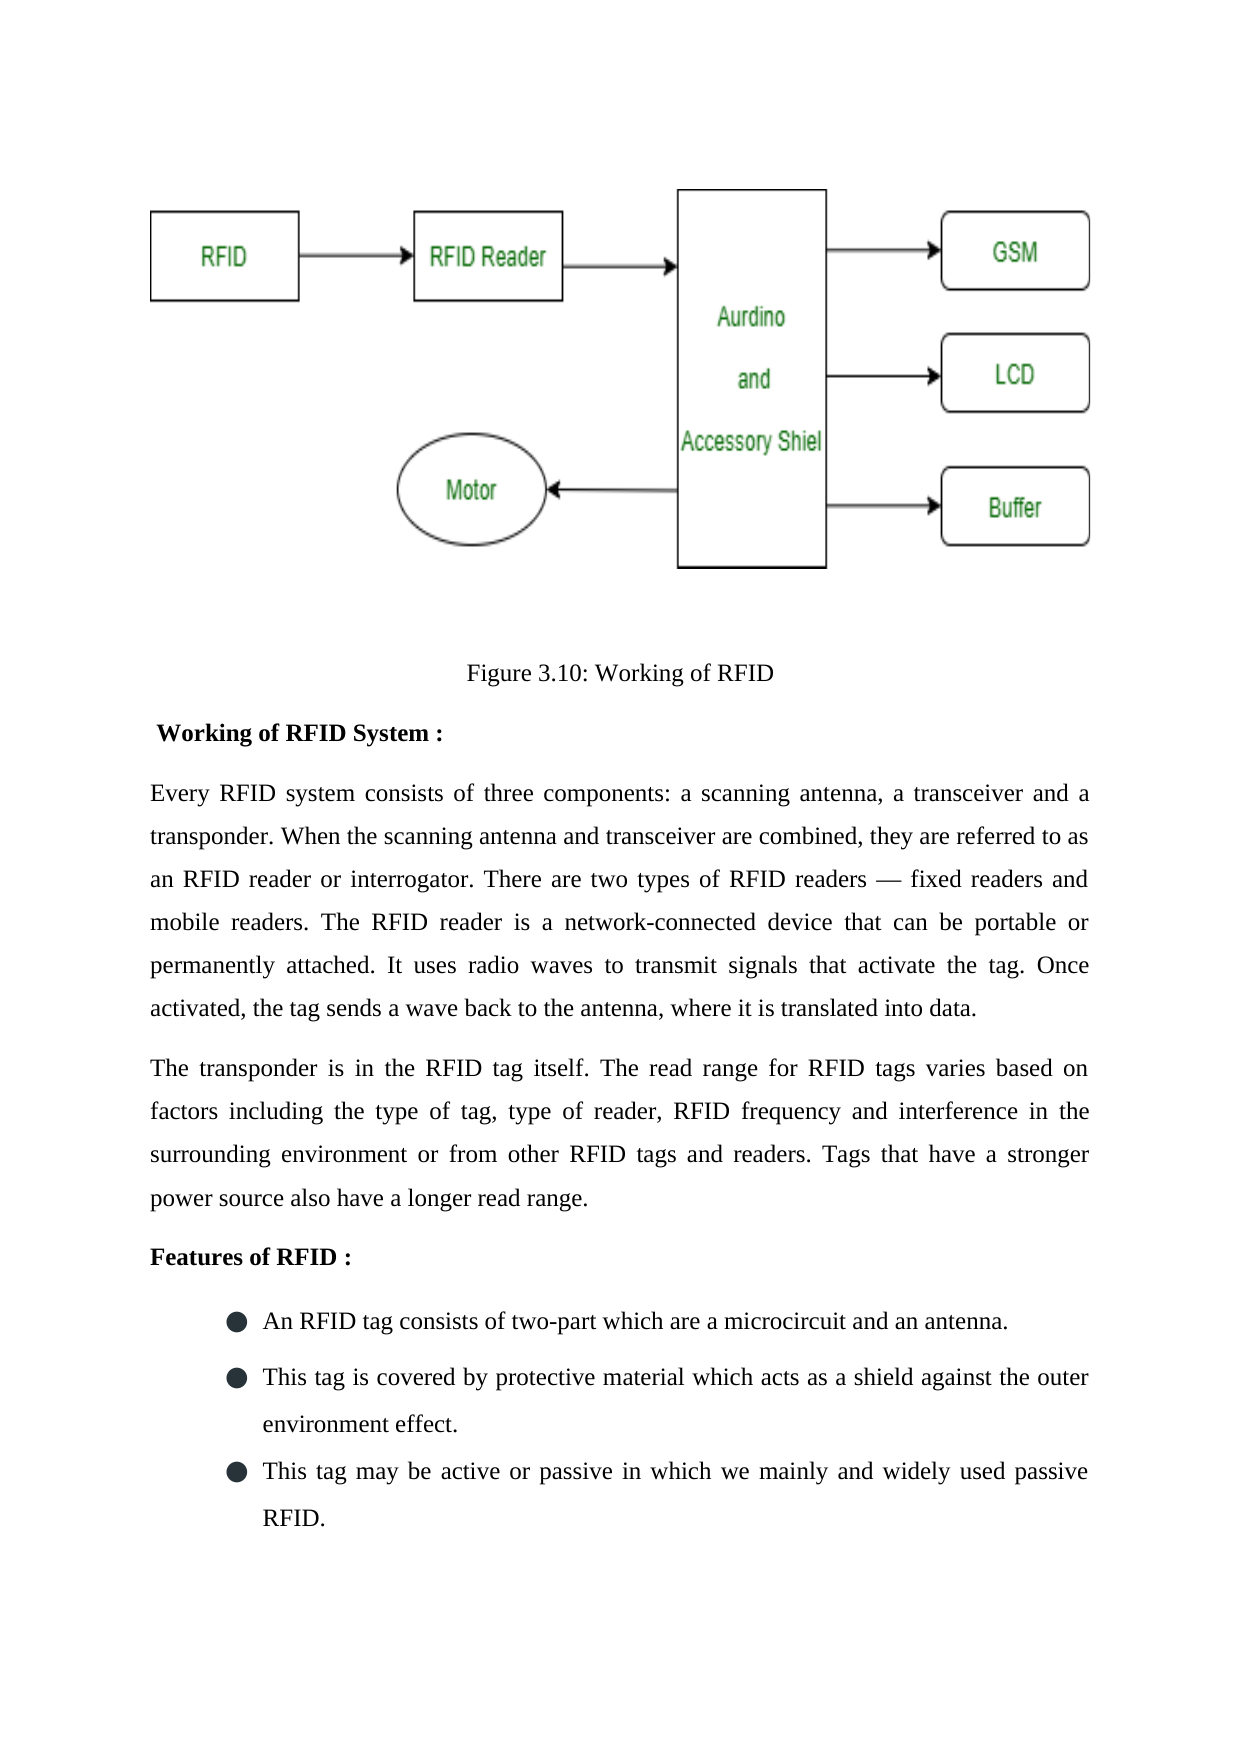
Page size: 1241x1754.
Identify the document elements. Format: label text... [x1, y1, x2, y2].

text Every RFID system consists of three components: a scanning antenna, a transceiver and a transponder. When the scanning antenna and transceiver are combined, they are referred to as an RFID reader or interrogator. There are two types of RFID readers — fixed readers and mobile readers. The RFID reader is a network-connected device that can be portable or permanently attached. It uses radio waves to transmit signals that activate the tag. Once activated, the tag sends a wave back to the antenna, where it is translated into data. [150, 778, 1090, 1022]
list An RFID tag consists of two-part which are a microcircuit and an antenna. [225, 1302, 1090, 1339]
text The transponder is in the RFID tag itself. The read range for RFID tags varies based on factors including the type of tag, type of reader, RFID frequency and interference in the surrounding environment or from other RFID tags and readers. Tags that have a stronger power source also have a longer read range. [150, 1053, 1090, 1211]
picture [150, 189, 1091, 569]
list This tag may be active or passive in which we mainly and widely used passive RFID. [225, 1452, 1090, 1532]
text Working of RFID System : [150, 718, 1090, 747]
list This tag is covered by protective material which acts as a shield against the outer environment effect. [225, 1358, 1090, 1438]
text Figure 3.10: Working of RFID [150, 658, 1090, 687]
text Features of RFID : [150, 1242, 1090, 1271]
